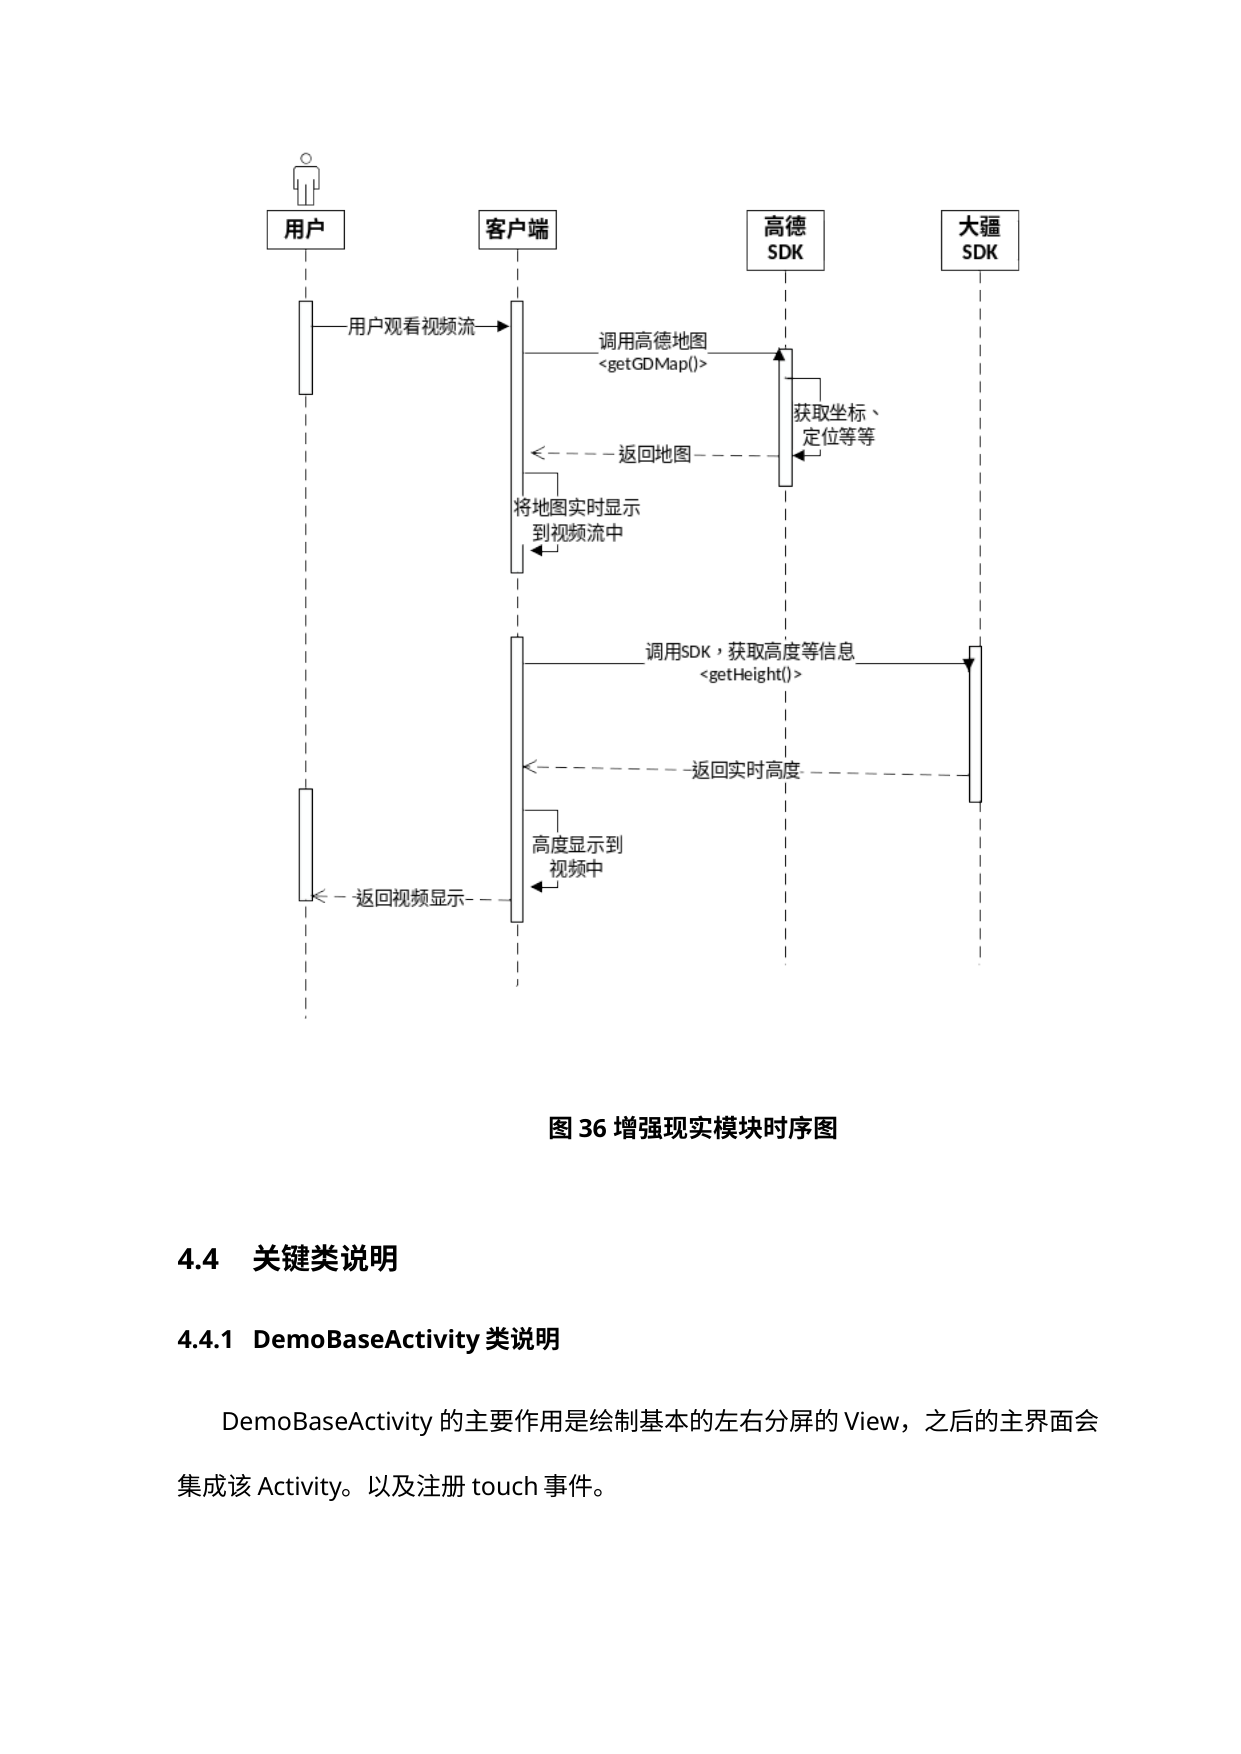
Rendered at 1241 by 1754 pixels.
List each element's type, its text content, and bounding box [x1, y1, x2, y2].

subtitle 关键类说明 [177, 1224, 1122, 1289]
list 图36 增强现实模块时序图 [265, 1094, 1122, 1159]
subtitle DemoBaseActivity类说明 [177, 1305, 1122, 1370]
text DemoBaseActivity 的主要作用是绘制基本的左右分屏的View，之后的主界面会集成该Activity。以及注册touch事件。 [177, 1387, 1122, 1517]
